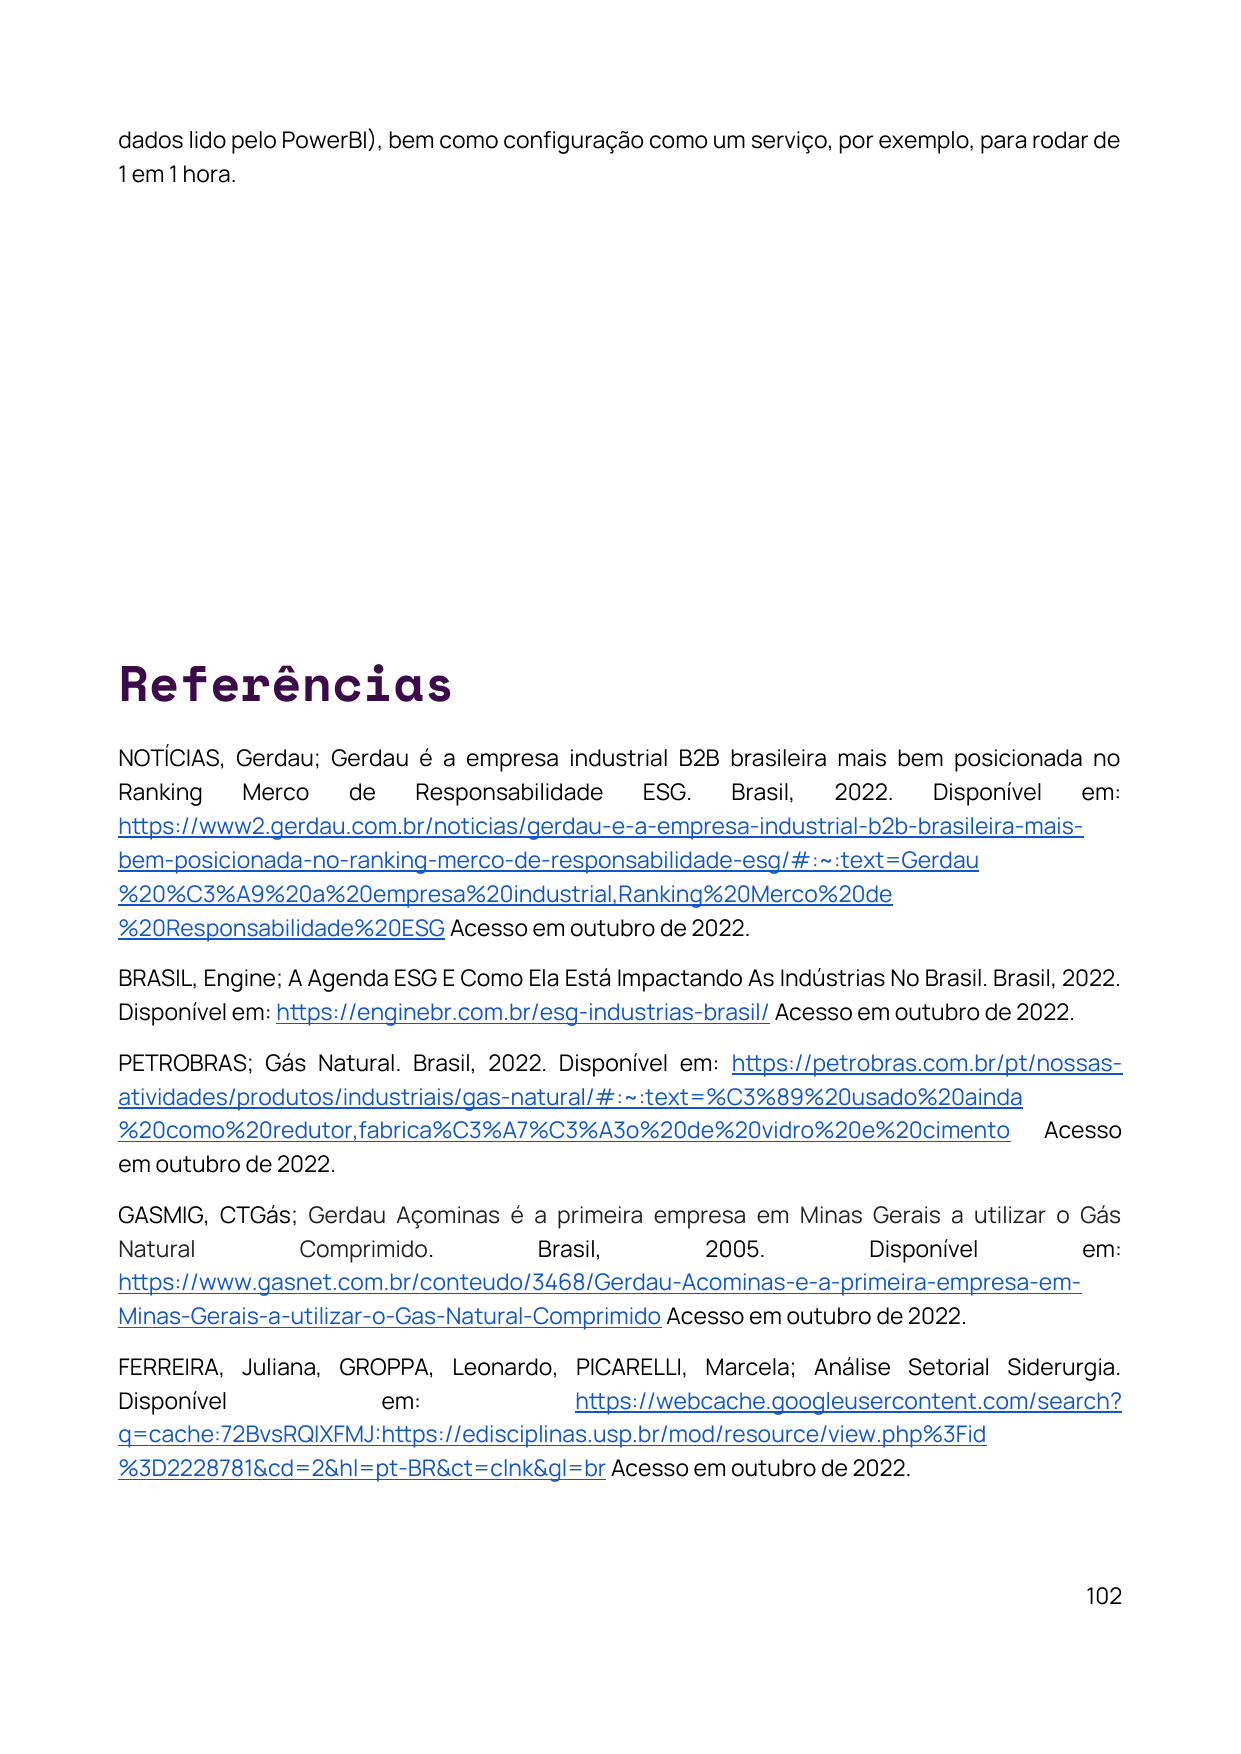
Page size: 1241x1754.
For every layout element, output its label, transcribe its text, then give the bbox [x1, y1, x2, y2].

text PETROBRAS; Gás Natural. Brasil, 2022. Disponível em: https://petrobras.com.br/pt/nossas-atividades/produtos/industriais/gas-natural/#:~:text=%C3%89%20usado%20ainda%20como%20redutor,fabrica%C3%A7%C3%A3o%20de%20vidro%20e%20cimento Acesso em outubro de 2022. [118, 1047, 1122, 1179]
subtitle Referências [118, 646, 1122, 720]
text BRASIL, Engine; A Agenda ESG E Como Ela Está Impactando As Indústrias No Brasil. Brasil, 2022. Disponível em: https://enginebr.com.br/esg-industrias-brasil/ Acesso em outubro de 2022. [118, 962, 1122, 1027]
text FERREIRA, Juliana, GROPPA, Leonardo, PICARELLI, Marcela; Análise Setorial Siderurgia. Disponível em: https://webcache.googleusercontent.com/search?q=cache:72BvsRQIXFMJ:https://edisciplinas.usp.br/mod/resource/view.php%3Fid%3D2228781&cd=2&hl=pt-BR&ct=clnk&gl=br Acesso em outubro de 2022. [118, 1351, 1122, 1484]
text GASMIG, CTGás; Gerdau Açominas é a primeira empresa em Minas Gerais a utilizar o Gás Natural Comprimido. Brasil, 2005. Disponível em: https://www.gasnet.com.br/conteudo/3468/Gerdau-Acominas-e-a-primeira-empresa-em-Minas-Gerais-a-utilizar-o-Gas-Natural-Comprimido Acesso em outubro de 2022. [118, 1199, 1122, 1332]
text NOTÍCIAS, Gerdau; Gerdau é a empresa industrial B2B brasileira mais bem posicionada no Ranking Merco de Responsabilidade ESG. Brasil, 2022. Disponível em: https://www2.gerdau.com.br/noticias/gerdau-e-a-empresa-industrial-b2b-brasileira-mais-bem-posicionada-no-ranking-merco-de-responsabilidade-esg/#:~:text=Gerdau%20%C3%A9%20a%20empresa%20industrial,Ranking%20Merco%20de%20Responsabilidade%20ESG Acesso em outubro de 2022. [118, 742, 1122, 943]
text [118, 124, 1122, 189]
